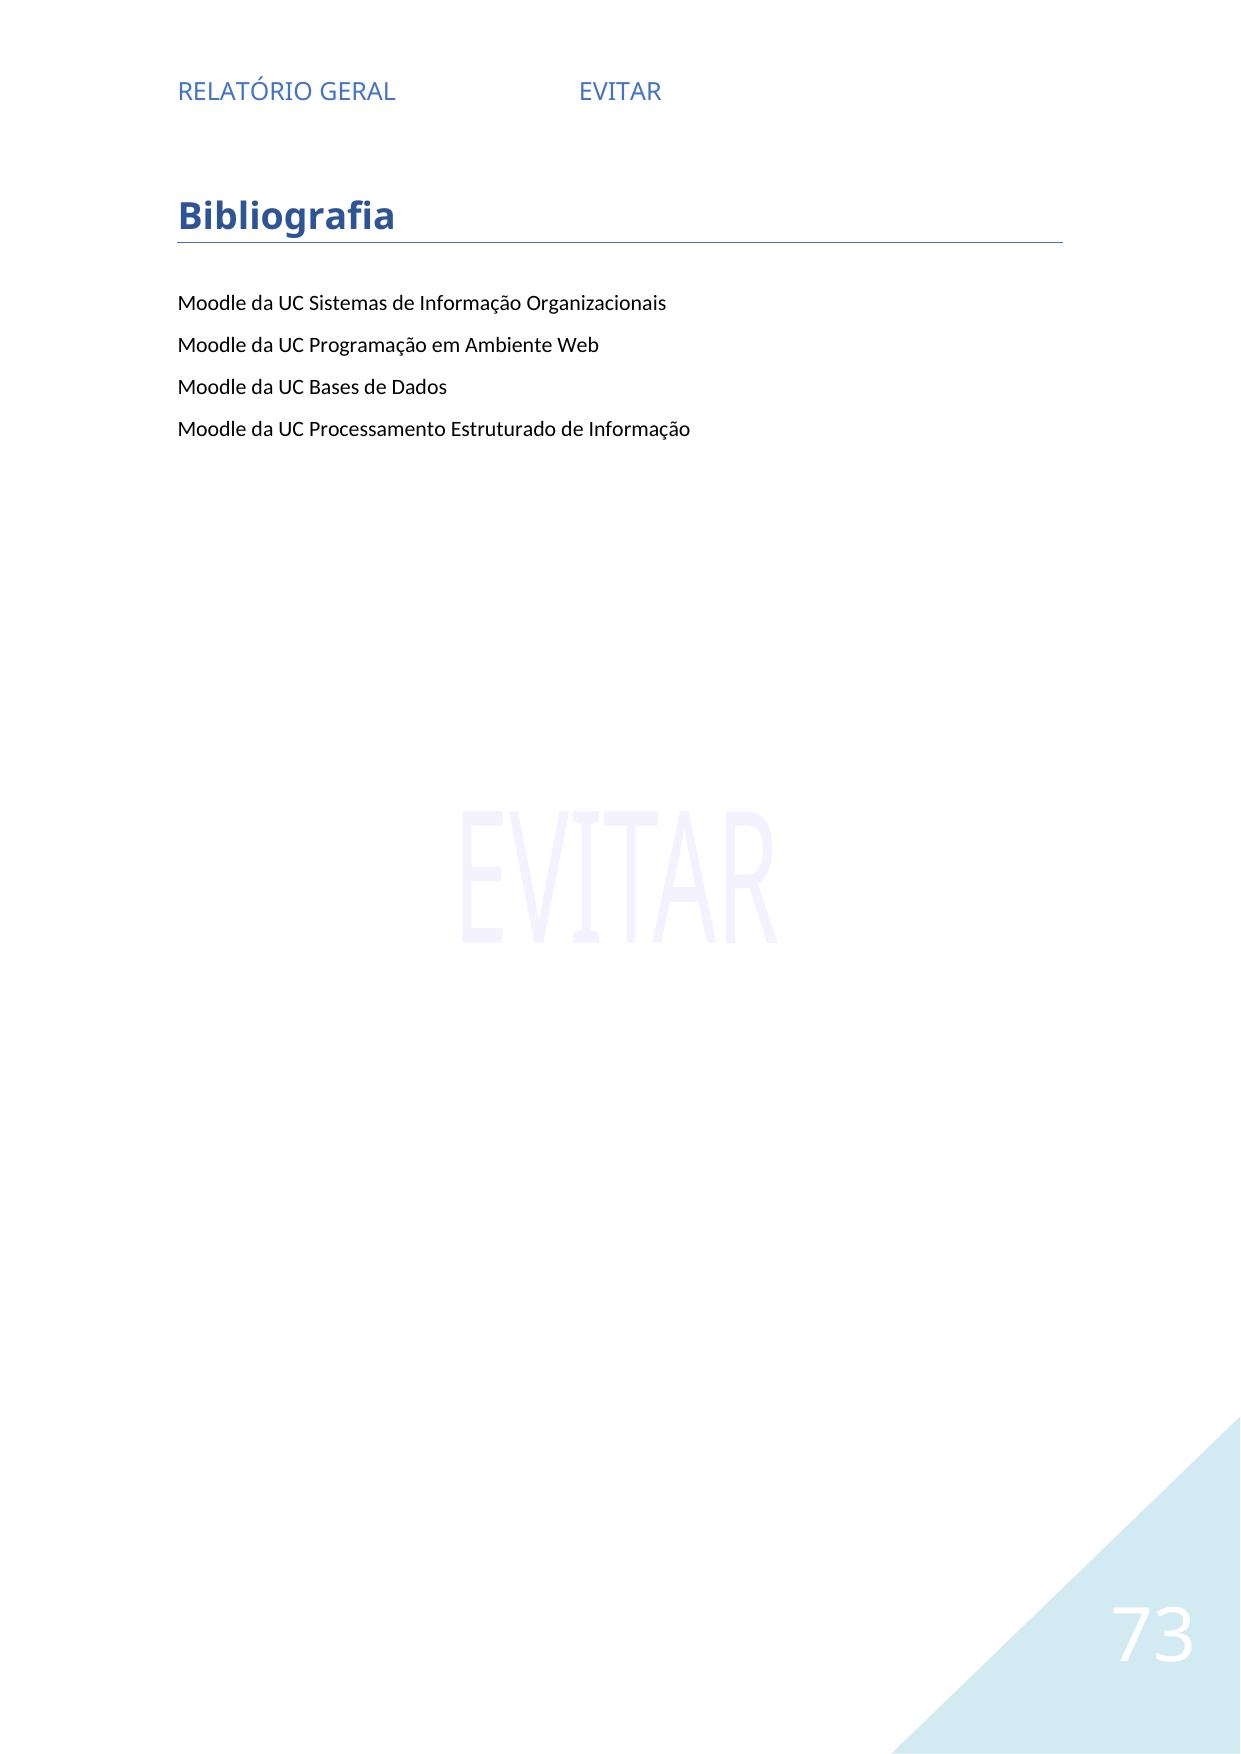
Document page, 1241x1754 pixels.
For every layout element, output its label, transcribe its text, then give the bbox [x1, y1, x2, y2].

text Moodle da UC Sistemas de Informação Organizacionais [177, 289, 1063, 316]
subtitle Bibliografia [177, 189, 1063, 242]
text Moodle da UC Programação em Ambiente Web [177, 331, 1063, 358]
text Moodle da UC Bases de Dados [177, 373, 1063, 399]
text Moodle da UC Processamento Estruturado de Informação [177, 415, 1063, 441]
